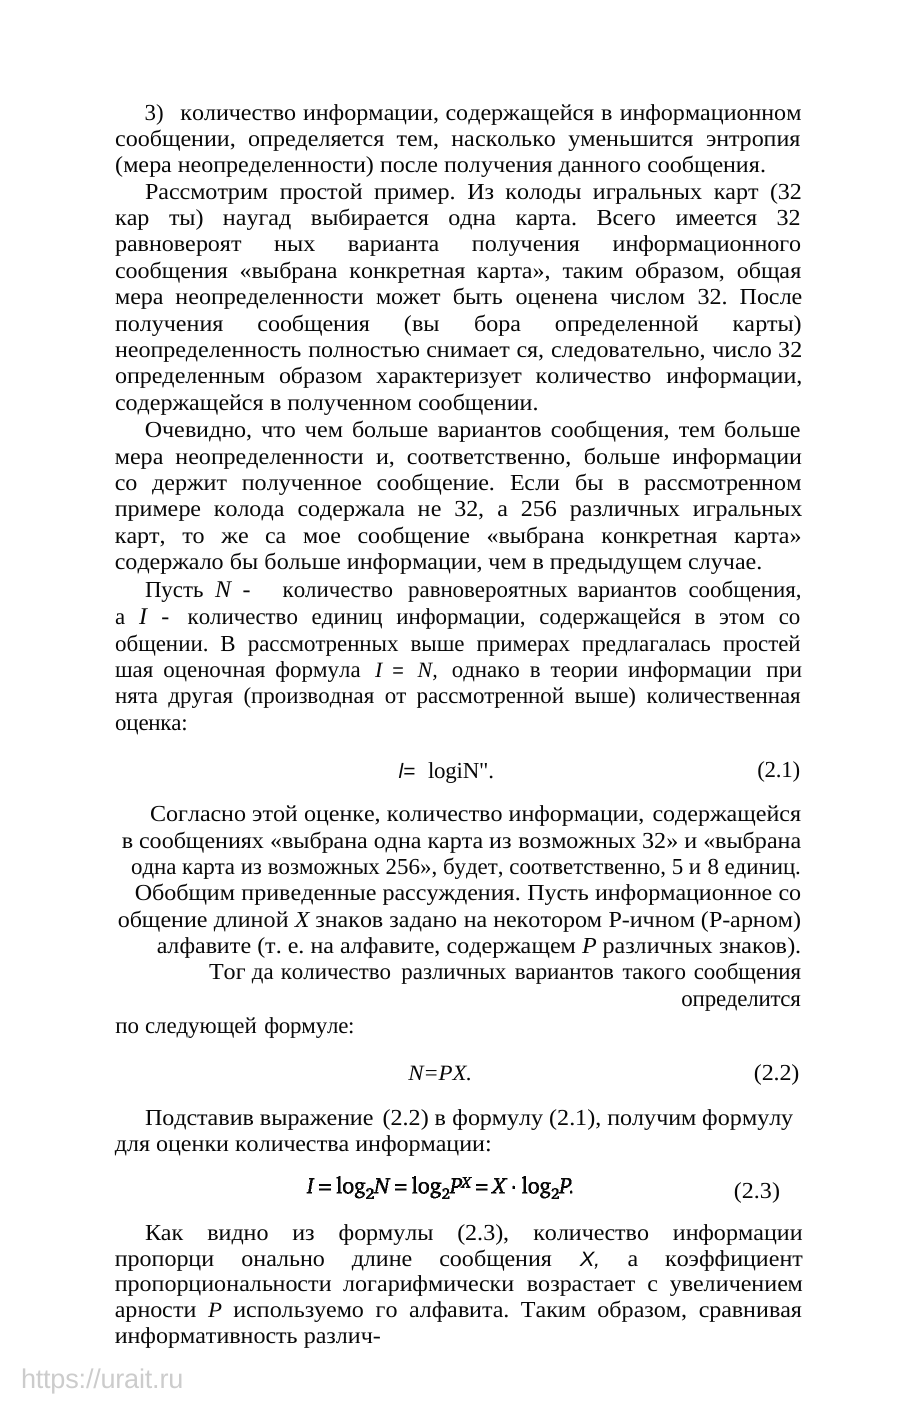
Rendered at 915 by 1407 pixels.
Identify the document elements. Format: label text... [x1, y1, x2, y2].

text N=PX. (2.2) [408, 1059, 817, 1085]
picture [306, 1176, 573, 1199]
text Как видно из формулы (2.3), количество информации пропорци­ онально длине сообщения Х, а коэффициент пропорциональности логарифмически возрастает с увеличением арности Р используемо­ го алфавита. Таким образом, сравнивая информативность различ- [114, 1219, 803, 1348]
text Пусть N - количество равновероятных вариантов сообщения, а I - количество единиц информации, содержащейся в этом со­ общении. В рассмотренных выше примерах предлагалась простей­ шая оценочная формула I = N, однако в теории информации при­ нята другая (производная от рассмотренной выше) количественная оценка: [115, 575, 802, 735]
text по следующей формуле: [115, 1012, 817, 1039]
text l= logiN". (2.1) [8, 756, 800, 783]
list количество информации, содержащейся в информационном сообщении, определяется тем, насколько уменьшится энтропия (мера неопределенности) после получения данного сообщения. [115, 99, 802, 178]
text Подставив выражение (2.2) в формулу (2.1), получим формулу для оценки количества информации: [114, 1104, 817, 1157]
text Рассмотрим простой пример. Из колоды игральных карт (32 кар­ ты) наугад выбирается одна карта. Всего имеется 32 равновероят­ ных варианта получения информационного сообщения «выбрана конкретная карта», таким образом, общая мера неопределенности может быть оценена числом 32. После получения сообщения (вы­ бора определенной карты) неопределенность полностью снимает­ ся, следовательно, число 32 определенным образом характеризует количество информации, содержащейся в полученном сообщении. [115, 178, 802, 415]
text Очевидно, что чем больше вариантов сообщения, тем больше мера неопределенности и, соответственно, больше информации со­ держит полученное сообщение. Если бы в рассмотренном примере колода содержала не 32, а 256 различных игральных карт, то же са­ мое сообщение «выбрана конкретная карта» содержало бы больше информации, чем в предыдущем случае. [114, 416, 802, 574]
text Согласно этой оценке, количество информации, содержащейся в сообщениях «выбрана одна карта из возможных 32» и «выбрана одна карта из возможных 256», будет, соответственно, 5 и 8 единиц. Обобщим приведенные рассуждения. Пусть информационное со­ общение длиной Х знаков задано на некотором Р-ичном (Р-арном) алфавите (т. е. на алфавите, содержащем Р различных знаков). Тог­ да количество различных вариантов такого сообщения определится [114, 800, 801, 1011]
